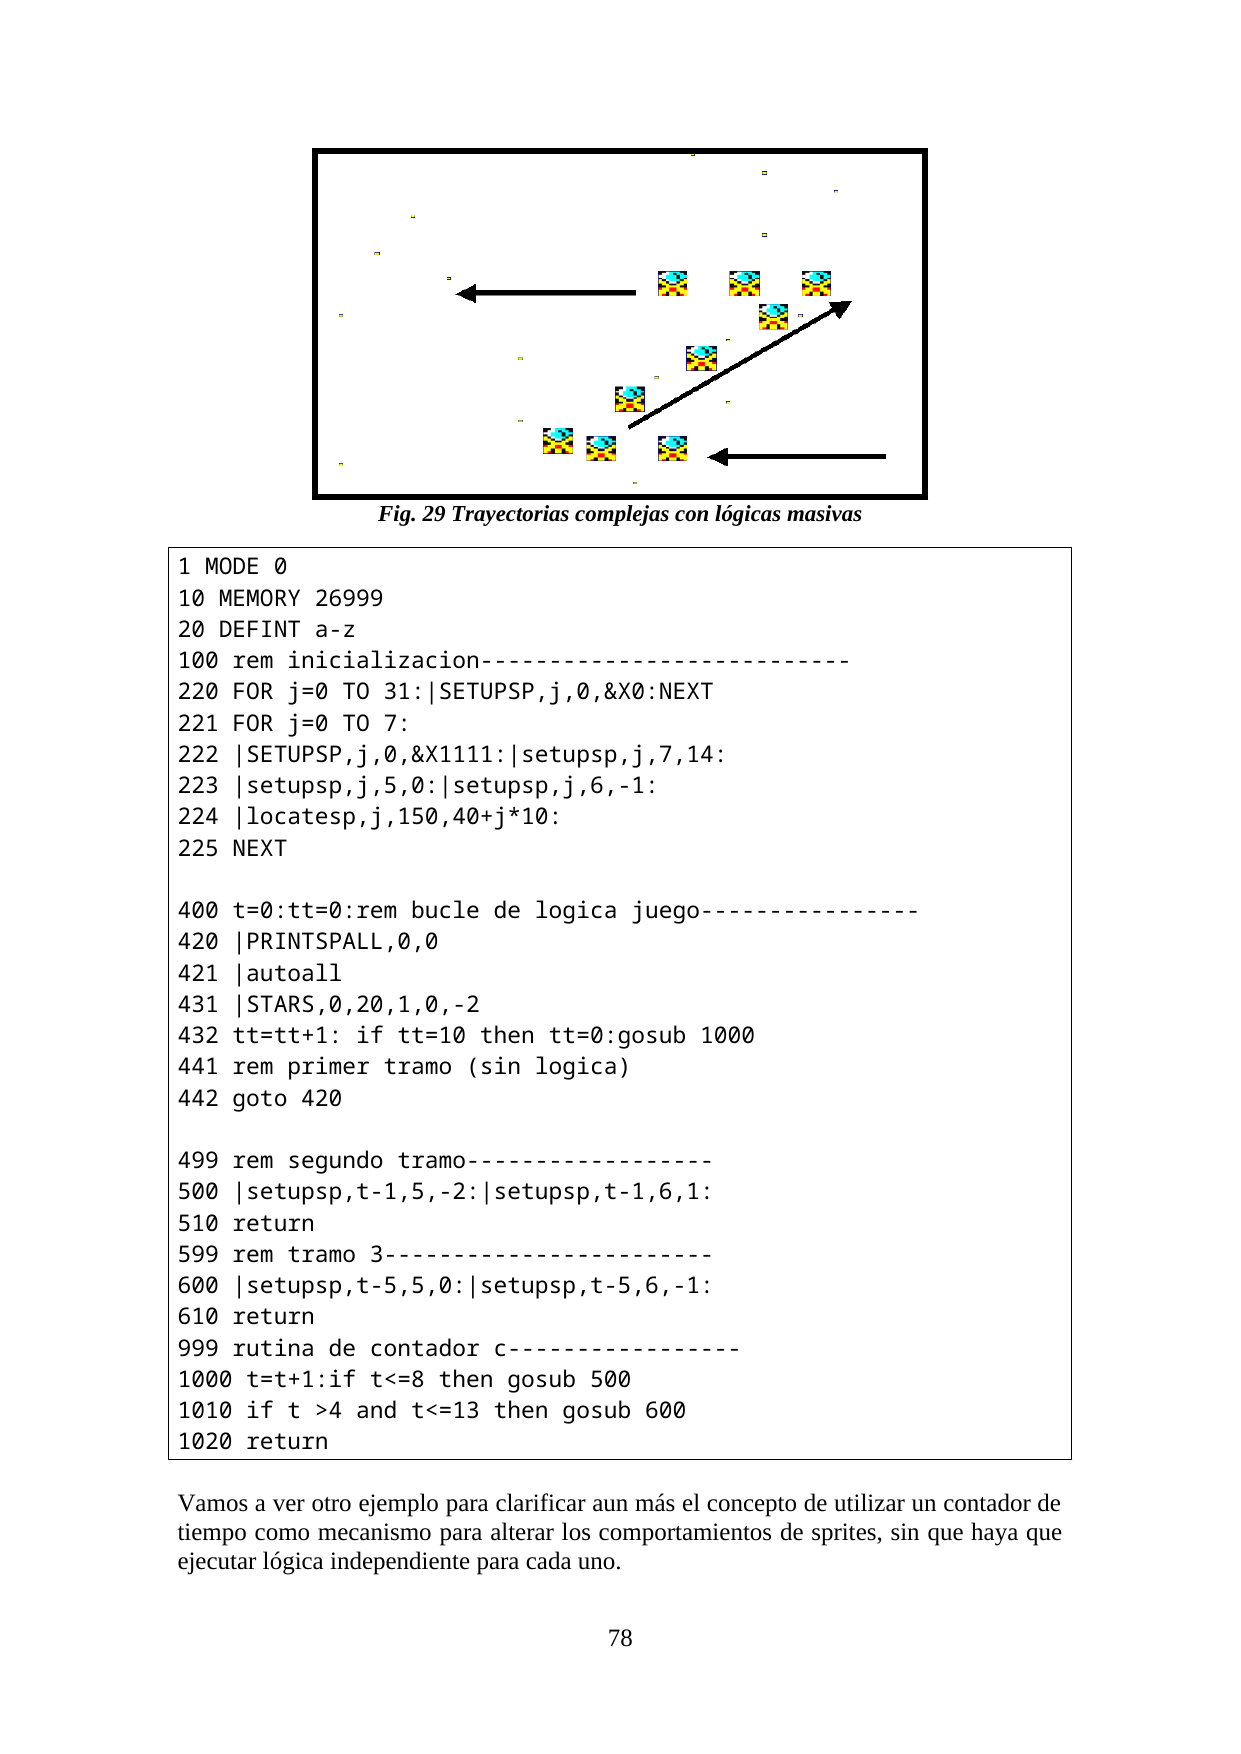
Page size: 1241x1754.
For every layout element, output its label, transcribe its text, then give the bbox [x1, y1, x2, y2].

text 599 rem tramo 3------------------------ [177, 1238, 1063, 1269]
text 420 |PRINTSPALL,0,0 [177, 925, 1063, 957]
text 1 MODE 0 [169, 548, 1071, 582]
text 1010 if t >4 and t<=13 then gosub 600 [177, 1394, 1063, 1422]
text 1020 return [169, 1422, 1071, 1459]
text 220 FOR j=0 TO 31:|SETUPSP,j,0,&X0:NEXT [177, 675, 1063, 707]
text 20 DEFINT a-z [177, 613, 1063, 644]
text 432 tt=tt+1: if tt=10 then tt=0:gosub 1000 [177, 1019, 1063, 1050]
text 221 FOR j=0 TO 7: [177, 707, 1063, 738]
text 999 rutina de contador c----------------- [177, 1332, 1063, 1363]
text 1000 t=t+1:if t<=8 then gosub 500 [177, 1363, 1063, 1394]
text 499 rem segundo tramo------------------ [177, 1144, 1063, 1175]
text 441 rem primer tramo (sin logica) [177, 1050, 1063, 1082]
text 600 |setupsp,t-5,5,0:|setupsp,t-5,6,-1: [177, 1269, 1063, 1300]
text 225 NEXT [177, 832, 1063, 863]
text 421 |autoall [177, 957, 1063, 988]
text 400 t=0:tt=0:rem bucle de logica juego---------------- [177, 894, 1063, 925]
text 100 rem inicializacion--------------------------- [177, 644, 1063, 675]
text 10 MEMORY 26999 [177, 582, 1063, 613]
text 431 |STARS,0,20,1,0,-2 [177, 988, 1063, 1019]
picture [318, 154, 922, 494]
text 510 return [177, 1207, 1063, 1238]
text 500 |setupsp,t-1,5,-2:|setupsp,t-1,6,1: [177, 1175, 1063, 1207]
text 222 |SETUPSP,j,0,&X1111:|setupsp,j,7,14: [177, 738, 1063, 769]
text 442 goto 420 [177, 1082, 1063, 1113]
text 610 return [177, 1300, 1063, 1332]
text 223 |setupsp,j,5,0:|setupsp,j,6,-1: [177, 769, 1063, 800]
text Vamos a ver otro ejemplo para clarificar aun más el concepto de utilizar un contador de tiempo como mecanismo para alterar los comportamientos de sprites, sin que haya que ejecutar lógica independiente para cada uno. [177, 1488, 1063, 1575]
text 224 |locatesp,j,150,40+j*10: [177, 800, 1063, 832]
